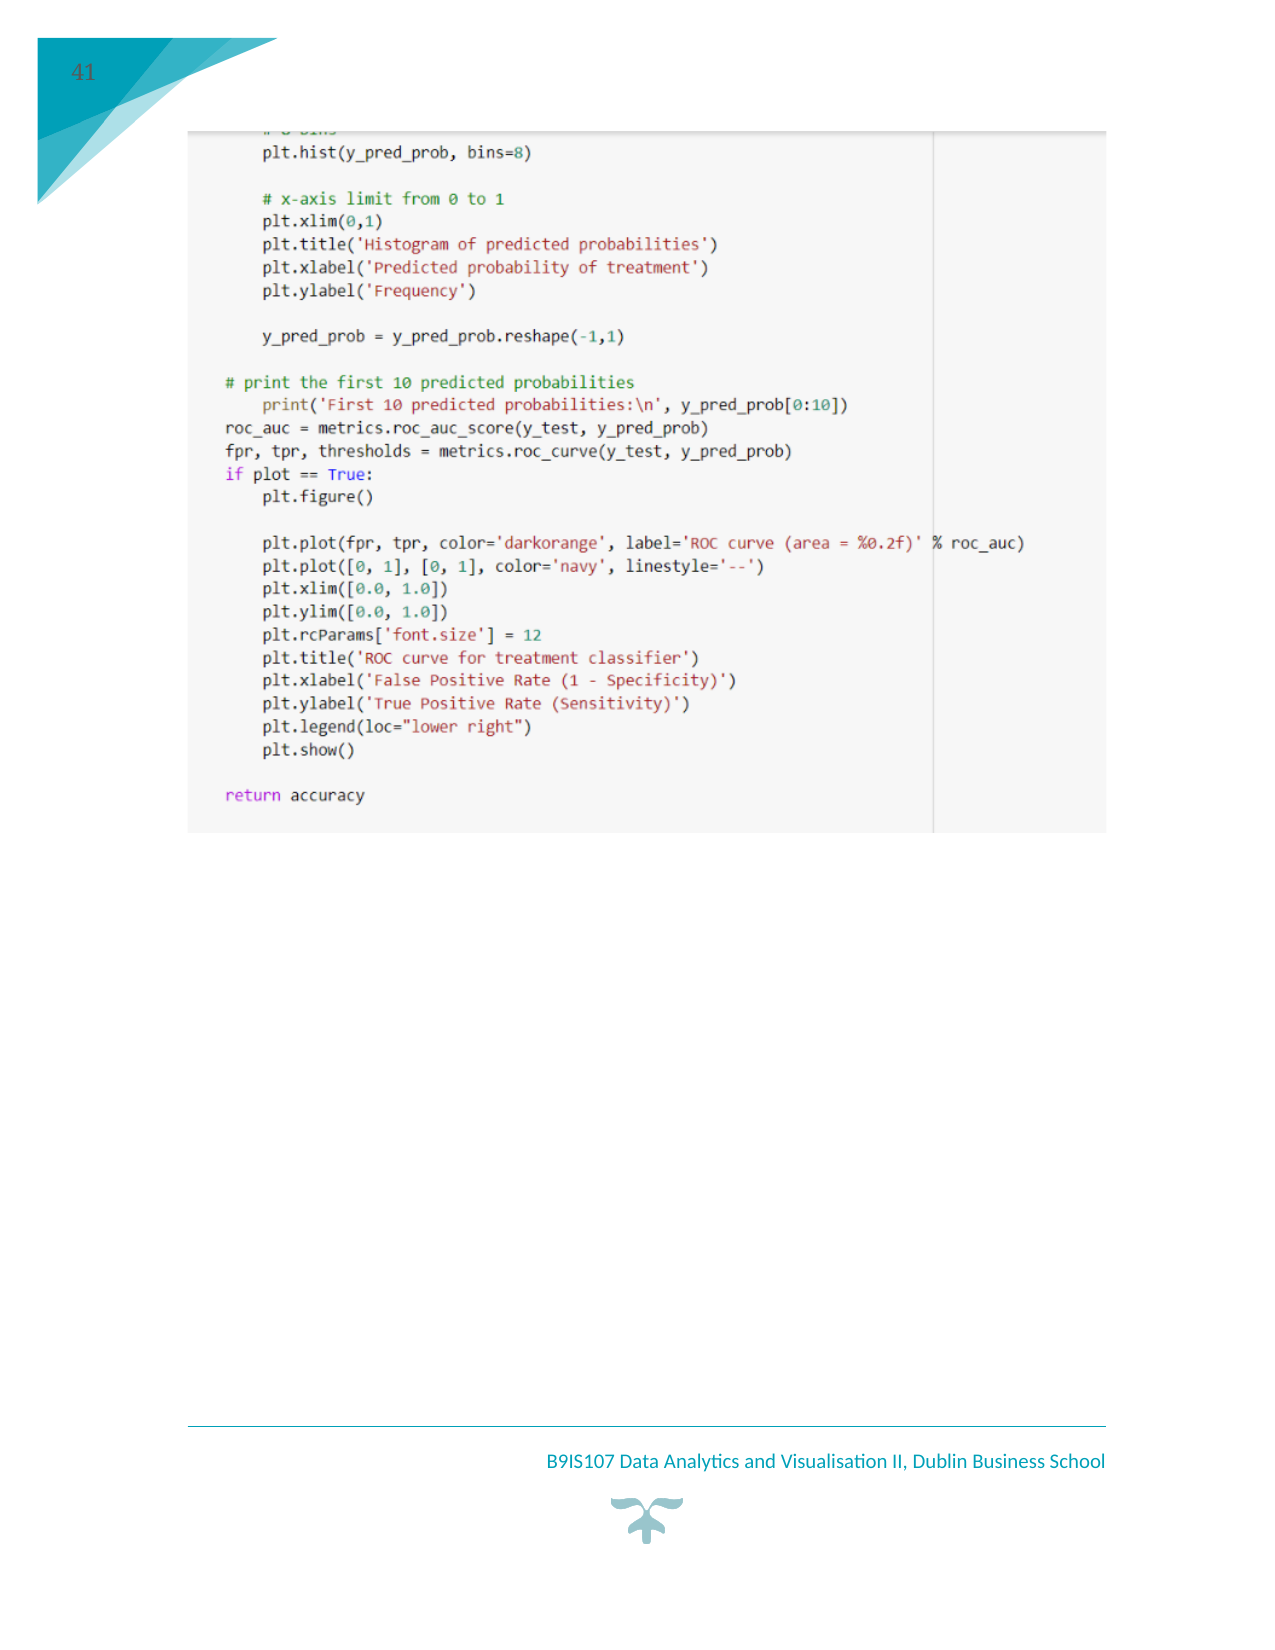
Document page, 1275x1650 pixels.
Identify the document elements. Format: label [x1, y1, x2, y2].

picture [37, 37, 1107, 833]
